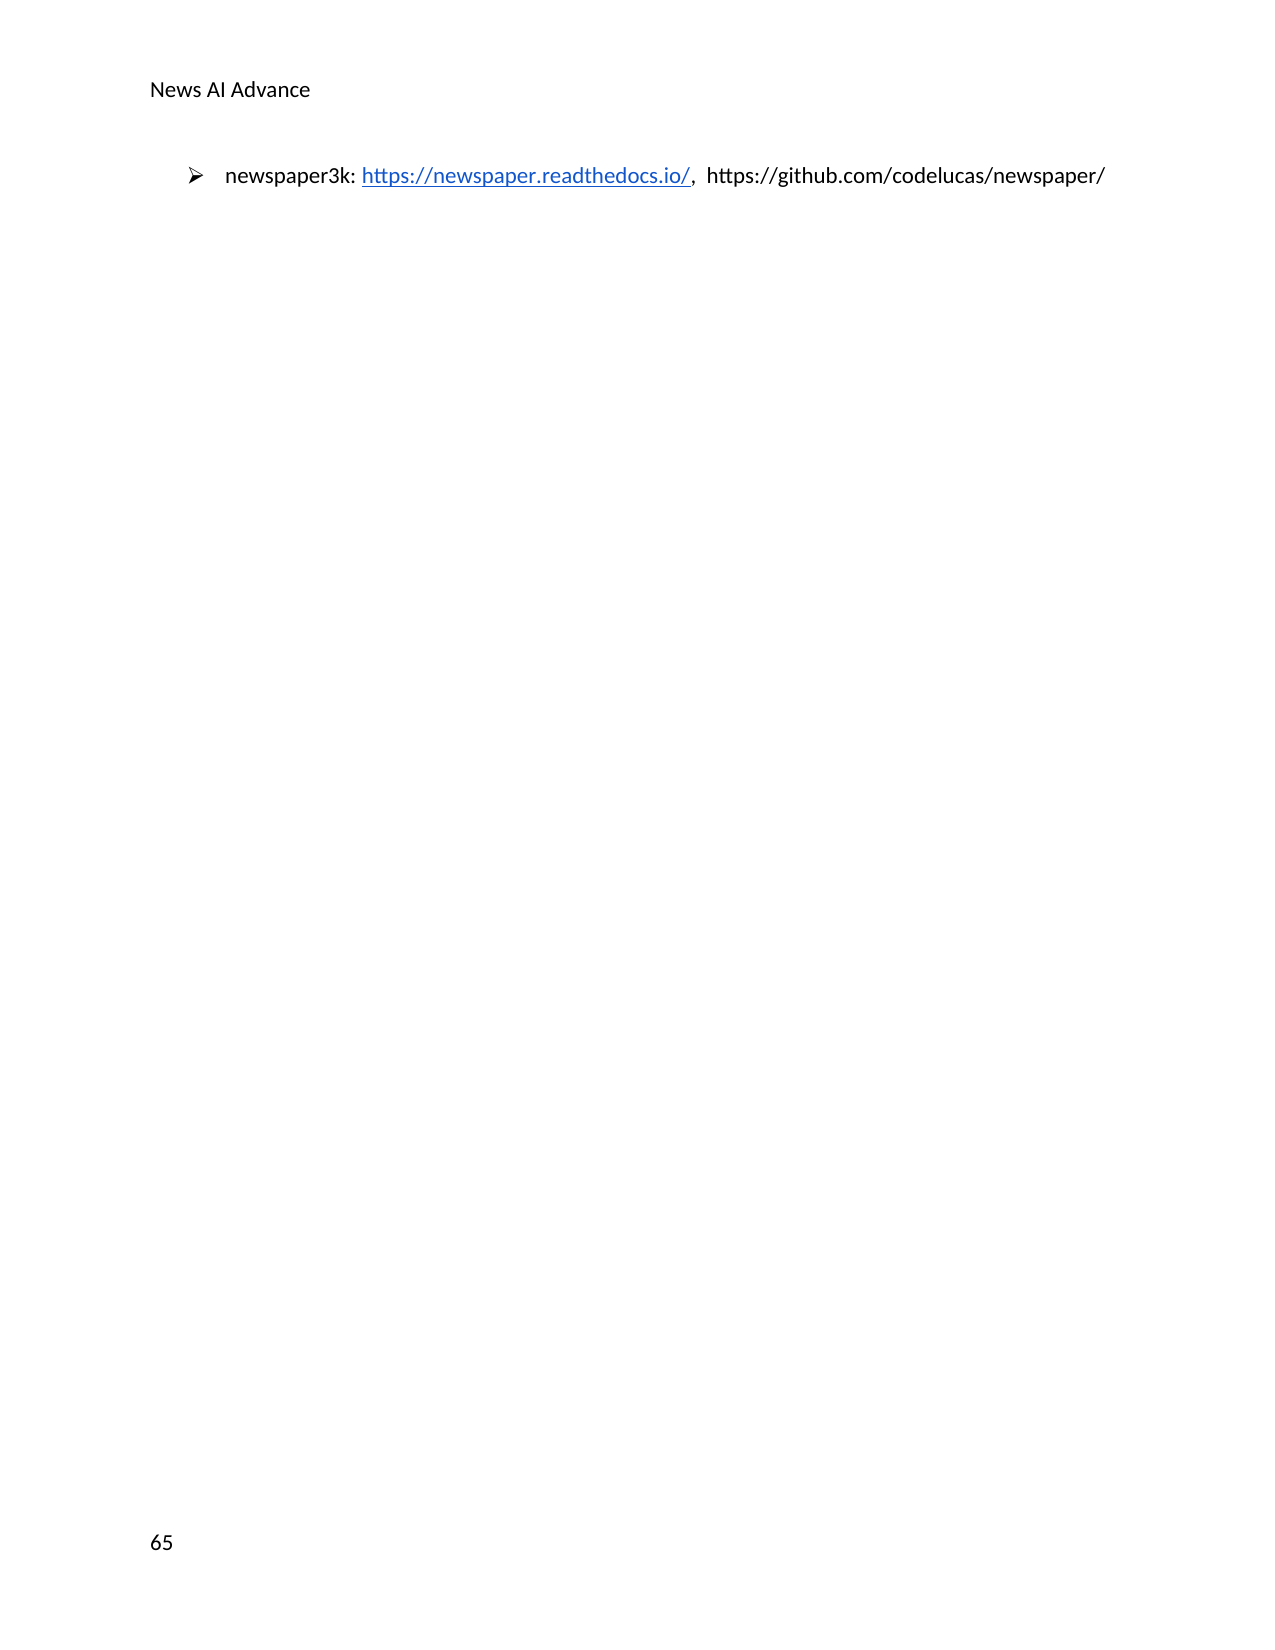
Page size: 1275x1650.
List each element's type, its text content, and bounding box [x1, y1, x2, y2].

list newspaper3k: https://newspaper.readthedocs.io/, https://github.com/codelucas/newspaper/ [187, 150, 1125, 197]
